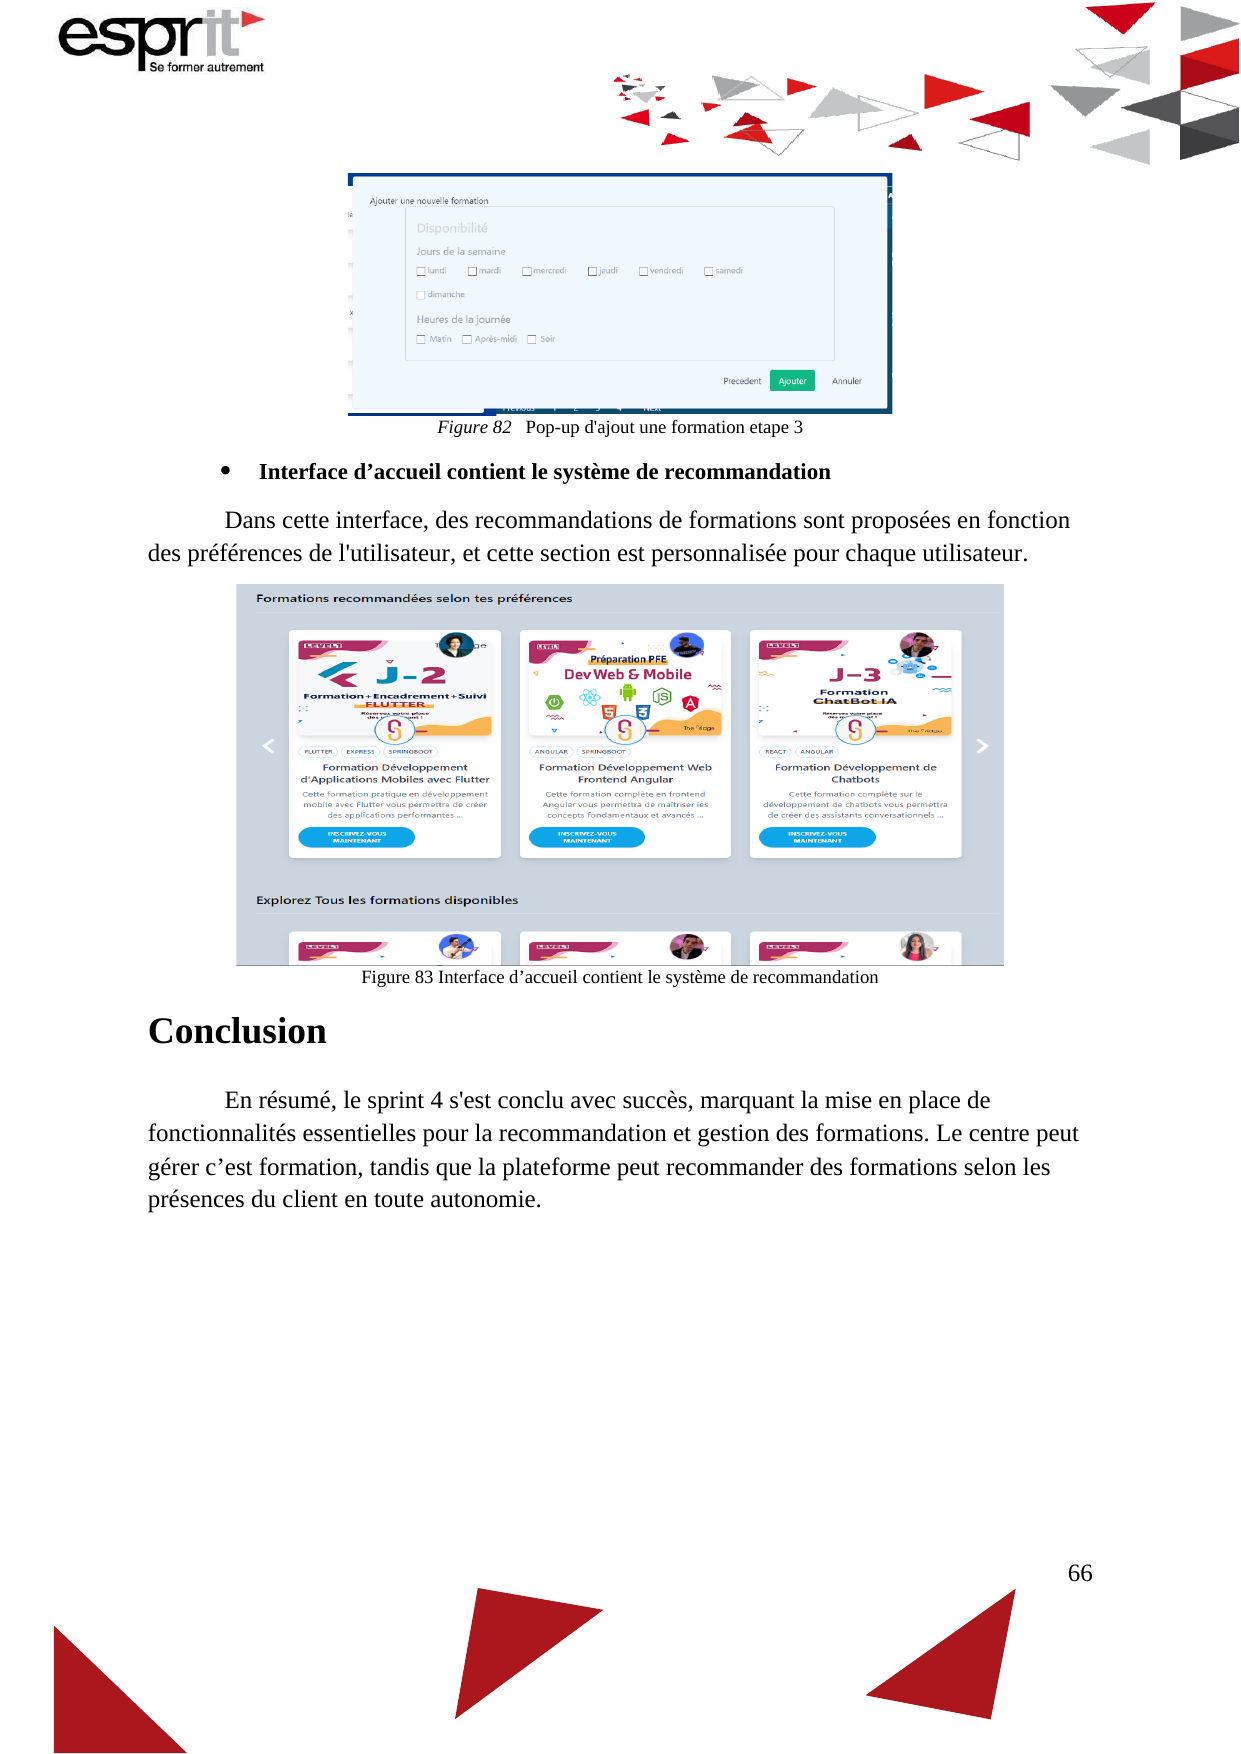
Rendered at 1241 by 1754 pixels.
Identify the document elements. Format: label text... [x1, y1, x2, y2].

text Figure 83 Interface d’accueil contient le système de recommandation [148, 966, 1093, 987]
list Interface d’accueil contient le système de recommandation [221, 458, 1093, 485]
text En résumé, le sprint 4 s'est conclu avec succès, marquant la mise en place de fonctionnalités essentielles pour la recommandation et gestion des formations. Le centre peut gérer c’est formation, tandis que la plateforme peut recommander des formations selon les présences du client en toute autonomie. [148, 1086, 1093, 1213]
text Figure 82 Pop-up d'ajout une formation etape 3 [148, 416, 1093, 437]
subtitle Conclusion [148, 1008, 1093, 1051]
picture [347, 173, 893, 416]
text Dans cette interface, des recommandations de formations sont proposées en fonction des préférences de l'utilisateur, et cette section est personnalisée pour chaque utilisateur. [148, 506, 1093, 567]
picture [54, 7, 269, 75]
picture [236, 584, 1004, 966]
picture [613, 0, 1241, 167]
